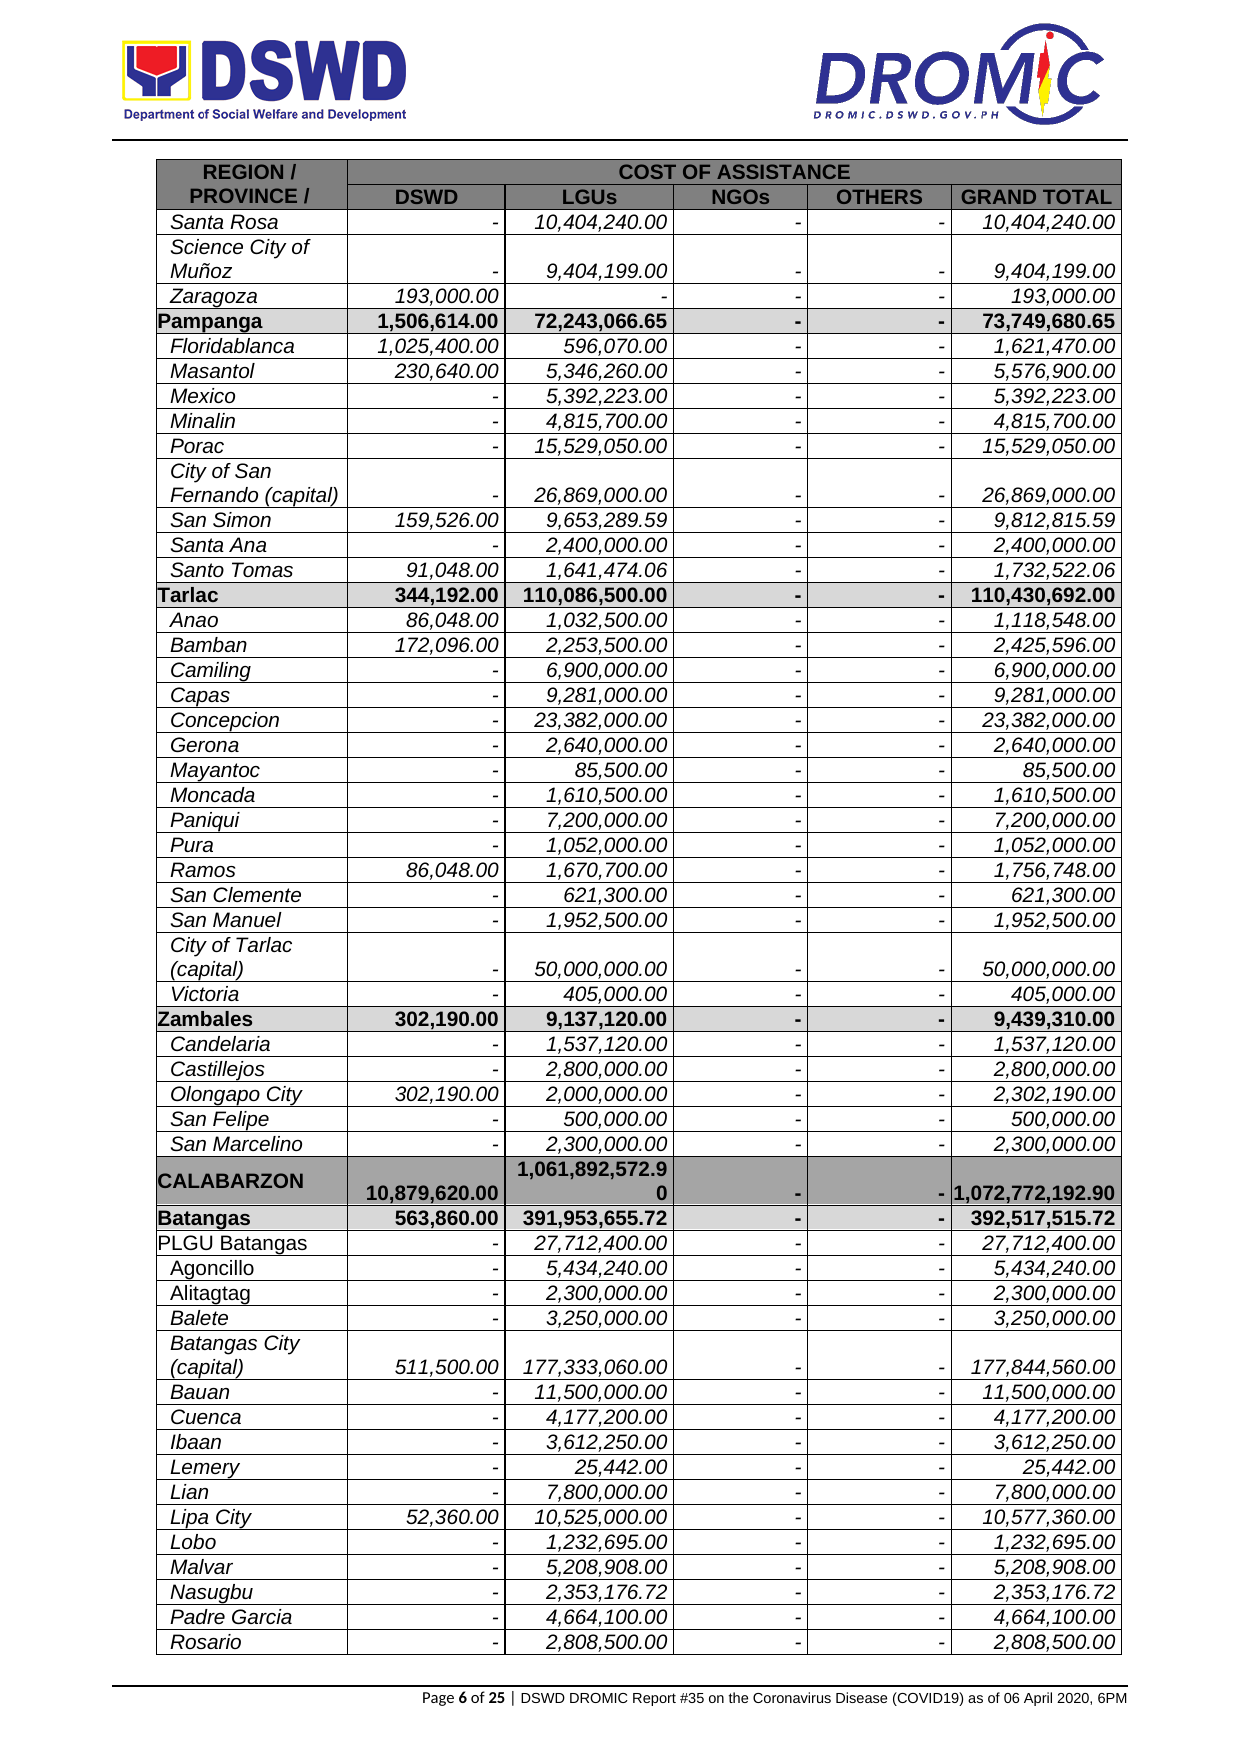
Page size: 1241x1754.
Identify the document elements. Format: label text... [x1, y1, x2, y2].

table_cell 52,360.00 [348, 1505, 504, 1528]
table_header REGION / PROVINCE / MUNICIPALITY [157, 160, 347, 209]
table_cell [157, 1555, 169, 1578]
table_cell 72,243,066.65 [506, 309, 673, 333]
table_cell - [808, 783, 951, 807]
table_cell OTHERS [808, 185, 951, 209]
table_cell - [674, 1157, 807, 1204]
table_cell 1,052,000.00 [952, 833, 1121, 857]
table_cell 10,577,360.00 [952, 1505, 1121, 1528]
table_cell - [674, 1306, 807, 1329]
table_cell [157, 758, 169, 782]
table_cell 2,353,176.72 [952, 1580, 1121, 1603]
table_cell - [808, 409, 951, 433]
table_cell 6,900,000.00 [506, 658, 673, 682]
table_cell Victoria [169, 982, 347, 1006]
table_cell - [808, 908, 951, 932]
table_cell - [348, 1405, 504, 1428]
table_cell San Manuel [169, 908, 347, 932]
table_cell Lobo [169, 1530, 347, 1553]
table_cell - [674, 708, 807, 732]
table_cell - [348, 1057, 504, 1081]
table_cell - [674, 758, 807, 782]
table_cell [157, 708, 169, 732]
table_cell 9,812,815.59 [952, 508, 1121, 532]
table_cell 596,070.00 [506, 334, 673, 358]
table_cell 2,808,500.00 [506, 1630, 673, 1653]
table_cell Gerona [169, 733, 347, 757]
table_cell Floridablanca [169, 334, 347, 358]
table_cell - [674, 1430, 807, 1453]
table_cell - [808, 733, 951, 757]
table_cell [157, 1331, 169, 1378]
table_cell 2,808,500.00 [952, 1630, 1121, 1653]
table_cell 9,653,289.59 [506, 508, 673, 532]
table_cell Santa Rosa [169, 210, 347, 234]
table_cell - [674, 1455, 807, 1478]
table_cell 511,500.00 [348, 1331, 504, 1378]
table_cell 193,000.00 [348, 284, 504, 308]
table_cell [157, 883, 169, 907]
table_cell San Marcelino [169, 1132, 347, 1156]
table_cell 5,346,260.00 [506, 359, 673, 383]
table_cell 7,800,000.00 [952, 1480, 1121, 1503]
table_cell Lemery [169, 1455, 347, 1478]
table_cell - [674, 309, 807, 333]
table_cell - [674, 608, 807, 632]
table_cell - [674, 459, 807, 507]
table_cell 25,442.00 [952, 1455, 1121, 1478]
table_cell - [674, 1580, 807, 1603]
table_cell 230,640.00 [348, 359, 504, 383]
table_cell - [348, 1380, 504, 1403]
table_cell - [348, 1281, 504, 1304]
table_cell Tarlac [157, 583, 347, 607]
table_cell [157, 1630, 169, 1653]
table_cell 7,200,000.00 [506, 808, 673, 832]
table_cell 10,525,000.00 [506, 1505, 673, 1528]
table_cell [157, 434, 169, 458]
table_cell 1,610,500.00 [952, 783, 1121, 807]
table_cell [157, 1256, 169, 1279]
table_cell - [348, 434, 504, 458]
table_cell [157, 1480, 169, 1503]
table_cell 2,400,000.00 [506, 533, 673, 557]
table_cell - [808, 235, 951, 283]
table_cell 3,250,000.00 [506, 1306, 673, 1329]
table_cell - [674, 808, 807, 832]
table_cell GRAND TOTAL [952, 185, 1121, 209]
table_cell 2,400,000.00 [952, 533, 1121, 557]
table_cell Zambales [157, 1007, 347, 1031]
table_cell - [808, 459, 951, 507]
table_cell Ramos [169, 858, 347, 882]
table_cell 26,869,000.00 [506, 459, 673, 507]
table_cell 3,612,250.00 [506, 1430, 673, 1453]
table_cell Santa Ana [169, 533, 347, 557]
table_cell - [808, 1580, 951, 1603]
table_cell - [808, 1380, 951, 1403]
table_cell - [674, 1057, 807, 1081]
table_cell - [808, 583, 951, 607]
table_cell - [348, 1132, 504, 1156]
table_cell 5,434,240.00 [952, 1256, 1121, 1279]
table_cell 25,442.00 [506, 1455, 673, 1478]
table_cell - [348, 683, 504, 707]
table_cell [157, 908, 169, 932]
table_cell Castillejos [169, 1057, 347, 1081]
table_cell - [808, 883, 951, 907]
table_cell - [348, 708, 504, 732]
table_cell 1,732,522.06 [952, 558, 1121, 582]
table_cell - [348, 1455, 504, 1478]
table_cell - [348, 1630, 504, 1653]
table_header COST OF ASSISTANCE [348, 160, 1121, 184]
table_cell 2,800,000.00 [952, 1057, 1121, 1081]
table_cell 15,529,050.00 [952, 434, 1121, 458]
table_cell Malvar [169, 1555, 347, 1578]
table_cell 23,382,000.00 [506, 708, 673, 732]
table_cell Concepcion [169, 708, 347, 732]
table_cell [157, 1281, 169, 1304]
table_cell 9,137,120.00 [506, 1007, 673, 1031]
table_cell - [348, 384, 504, 408]
table_cell 1,641,474.06 [506, 558, 673, 582]
table_cell City of San Fernando (capital) [169, 459, 347, 507]
table_cell - [506, 284, 673, 308]
table_cell Ibaan [169, 1430, 347, 1453]
table_cell - [808, 384, 951, 408]
table_cell Paniqui [169, 808, 347, 832]
table_cell - [674, 658, 807, 682]
table_cell 5,576,900.00 [952, 359, 1121, 383]
table_cell [157, 1132, 169, 1156]
table_cell - [674, 1630, 807, 1653]
table_cell 85,500.00 [506, 758, 673, 782]
table_cell [157, 384, 169, 408]
table_cell Santo Tomas [169, 558, 347, 582]
table_cell [157, 558, 169, 582]
table_cell Olongapo City [169, 1082, 347, 1106]
table_cell 1,506,614.00 [348, 309, 504, 333]
table_cell - [808, 1405, 951, 1428]
table_cell 9,439,310.00 [952, 1007, 1121, 1031]
table_cell - [808, 1007, 951, 1031]
table_cell [157, 1405, 169, 1428]
table_cell 405,000.00 [506, 982, 673, 1006]
table_cell - [808, 1630, 951, 1653]
table_cell [157, 683, 169, 707]
table_cell - [674, 508, 807, 532]
table_cell - [674, 982, 807, 1006]
table_cell Bauan [169, 1380, 347, 1403]
table_cell - [808, 1157, 951, 1204]
table_cell [157, 1107, 169, 1131]
table_cell - [808, 1555, 951, 1578]
table_cell - [348, 533, 504, 557]
table_cell Cuenca [169, 1405, 347, 1428]
table_cell Lipa City [169, 1505, 347, 1528]
table_cell - [674, 1405, 807, 1428]
table_cell - [348, 1580, 504, 1603]
table_cell - [348, 1306, 504, 1329]
table_cell 27,712,400.00 [952, 1231, 1121, 1254]
table_cell 159,526.00 [348, 508, 504, 532]
table_cell - [674, 783, 807, 807]
table_cell - [808, 1206, 951, 1229]
table_cell 1,025,400.00 [348, 334, 504, 358]
table_cell San Clemente [169, 883, 347, 907]
table_cell [157, 284, 169, 308]
table_cell [157, 733, 169, 757]
table_cell 23,382,000.00 [952, 708, 1121, 732]
table_cell - [674, 334, 807, 358]
table_cell - [808, 1082, 951, 1106]
table_cell - [674, 1505, 807, 1528]
table_cell 172,096.00 [348, 633, 504, 657]
table_cell 110,086,500.00 [506, 583, 673, 607]
table_cell 2,800,000.00 [506, 1057, 673, 1081]
table_cell - [808, 359, 951, 383]
table_cell 5,392,223.00 [506, 384, 673, 408]
table_cell 4,664,100.00 [952, 1605, 1121, 1628]
table_cell - [808, 434, 951, 458]
table_cell CALABARZON [157, 1157, 347, 1204]
table_cell 2,300,000.00 [952, 1281, 1121, 1304]
table_cell - [674, 933, 807, 981]
table_cell - [808, 1455, 951, 1478]
table_cell - [674, 384, 807, 408]
table_cell Bamban [169, 633, 347, 657]
table_cell [157, 1032, 169, 1056]
table_cell - [808, 1505, 951, 1528]
table_cell - [808, 1281, 951, 1304]
table_cell [157, 508, 169, 532]
table_cell 9,281,000.00 [506, 683, 673, 707]
table_cell 2,000,000.00 [506, 1082, 673, 1106]
table_cell - [808, 933, 951, 981]
table_cell 10,404,240.00 [952, 210, 1121, 234]
table_cell Batangas City (capital) [169, 1331, 347, 1378]
table_cell - [808, 658, 951, 682]
table_cell 86,048.00 [348, 608, 504, 632]
table_cell - [348, 733, 504, 757]
table_cell - [348, 808, 504, 832]
table_cell DSWD [348, 185, 504, 209]
table_cell - [674, 583, 807, 607]
table_cell - [808, 1480, 951, 1503]
table_cell 621,300.00 [952, 883, 1121, 907]
table_cell [157, 1306, 169, 1329]
table_cell 177,333,060.00 [506, 1331, 673, 1378]
table_cell 1,621,470.00 [952, 334, 1121, 358]
table_cell [157, 1430, 169, 1453]
table_cell 3,250,000.00 [952, 1306, 1121, 1329]
table_cell - [674, 1380, 807, 1403]
table_cell 1,952,500.00 [506, 908, 673, 932]
table_cell Anao [169, 608, 347, 632]
table_cell - [348, 758, 504, 782]
table_cell 302,190.00 [348, 1082, 504, 1106]
table_cell - [808, 1530, 951, 1553]
table_cell - [674, 359, 807, 383]
table_cell - [674, 533, 807, 557]
table_cell 1,537,120.00 [506, 1032, 673, 1056]
table_cell - [674, 1331, 807, 1378]
table_cell 1,118,548.00 [952, 608, 1121, 632]
table_cell - [348, 409, 504, 433]
table_cell - [674, 733, 807, 757]
table_cell 4,815,700.00 [506, 409, 673, 433]
table_cell 1,670,700.00 [506, 858, 673, 882]
table_cell - [808, 758, 951, 782]
table_cell 27,712,400.00 [506, 1231, 673, 1254]
table_cell 621,300.00 [506, 883, 673, 907]
table_cell 2,300,000.00 [506, 1132, 673, 1156]
table_cell [157, 783, 169, 807]
table_cell - [674, 1256, 807, 1279]
table_cell [157, 633, 169, 657]
table_cell 85,500.00 [952, 758, 1121, 782]
table_cell [157, 833, 169, 857]
table_cell - [674, 558, 807, 582]
table_cell [157, 235, 169, 283]
table_cell - [348, 1605, 504, 1628]
table_cell 50,000,000.00 [952, 933, 1121, 981]
table_cell - [674, 633, 807, 657]
table_cell 2,302,190.00 [952, 1082, 1121, 1106]
table_cell 500,000.00 [952, 1107, 1121, 1131]
table_cell [157, 1605, 169, 1628]
table_cell - [348, 210, 504, 234]
table_cell - [808, 1057, 951, 1081]
table_cell - [348, 459, 504, 507]
table_cell 26,869,000.00 [952, 459, 1121, 507]
table_cell - [348, 1231, 504, 1254]
table_cell [157, 1082, 169, 1106]
table_cell - [808, 808, 951, 832]
table_cell 6,900,000.00 [952, 658, 1121, 682]
table_cell - [674, 1082, 807, 1106]
table_cell 302,190.00 [348, 1007, 504, 1031]
table_cell - [348, 1480, 504, 1503]
table_cell 344,192.00 [348, 583, 504, 607]
table_cell - [348, 933, 504, 981]
table_cell - [348, 783, 504, 807]
table_cell Minalin [169, 409, 347, 433]
table_cell 1,032,500.00 [506, 608, 673, 632]
table_cell 9,404,199.00 [506, 235, 673, 283]
table_cell - [808, 708, 951, 732]
table_cell - [674, 210, 807, 234]
table_cell [157, 858, 169, 882]
table_cell 500,000.00 [506, 1107, 673, 1131]
table_cell 391,953,655.72 [506, 1206, 673, 1229]
table_cell 563,860.00 [348, 1206, 504, 1229]
table_cell 10,879,620.00 [348, 1157, 504, 1204]
table_cell [157, 1380, 169, 1403]
table_cell - [808, 558, 951, 582]
table_cell 405,000.00 [952, 982, 1121, 1006]
table_cell Pampanga [157, 309, 347, 333]
table_cell - [348, 883, 504, 907]
table_cell - [674, 409, 807, 433]
table_cell 1,072,772,192.90 [952, 1157, 1121, 1204]
table_cell - [808, 1132, 951, 1156]
table_cell 1,052,000.00 [506, 833, 673, 857]
table_cell 9,281,000.00 [952, 683, 1121, 707]
table_cell 5,434,240.00 [506, 1256, 673, 1279]
table_cell - [808, 1256, 951, 1279]
table_cell [157, 982, 169, 1006]
table_cell Science City of Muñoz [169, 235, 347, 283]
table_cell Rosario [169, 1630, 347, 1653]
table_cell - [808, 1430, 951, 1453]
table_cell Candelaria [169, 1032, 347, 1056]
table_cell 4,177,200.00 [952, 1405, 1121, 1428]
table_cell - [808, 508, 951, 532]
table_cell Mayantoc [169, 758, 347, 782]
table_cell PLGU Batangas [157, 1231, 347, 1254]
table_cell - [674, 1605, 807, 1628]
table_cell - [808, 1331, 951, 1378]
table_cell City of Tarlac (capital) [169, 933, 347, 981]
table_cell - [348, 982, 504, 1006]
table_cell 110,430,692.00 [952, 583, 1121, 607]
table_cell 1,232,695.00 [952, 1530, 1121, 1553]
table_cell Mexico [169, 384, 347, 408]
table_cell Agoncillo [169, 1256, 347, 1279]
table_cell - [808, 309, 951, 333]
table_cell 2,640,000.00 [952, 733, 1121, 757]
table_cell [157, 1505, 169, 1528]
table_cell - [674, 1132, 807, 1156]
table_cell [157, 658, 169, 682]
table_cell [157, 210, 169, 234]
table_cell - [674, 1480, 807, 1503]
table_cell 7,800,000.00 [506, 1480, 673, 1503]
table_cell 1,952,500.00 [952, 908, 1121, 932]
table_cell - [348, 1256, 504, 1279]
table_cell 5,208,908.00 [952, 1555, 1121, 1578]
table_cell [157, 1455, 169, 1478]
table_cell 1,232,695.00 [506, 1530, 673, 1553]
table_cell Porac [169, 434, 347, 458]
table_cell [157, 608, 169, 632]
table_cell NGOs [674, 185, 807, 209]
table_cell 2,300,000.00 [952, 1132, 1121, 1156]
table_cell 1,610,500.00 [506, 783, 673, 807]
table_cell - [808, 1231, 951, 1254]
table_cell Lian [169, 1480, 347, 1503]
table_cell - [674, 434, 807, 458]
table_cell Balete [169, 1306, 347, 1329]
table_cell - [348, 1430, 504, 1453]
table_cell - [808, 284, 951, 308]
table_cell - [808, 858, 951, 882]
table_cell 3,612,250.00 [952, 1430, 1121, 1453]
table_cell - [348, 1032, 504, 1056]
table_cell [157, 359, 169, 383]
table_cell [157, 808, 169, 832]
table_cell - [674, 1555, 807, 1578]
table_cell - [674, 1107, 807, 1131]
table_cell 4,664,100.00 [506, 1605, 673, 1628]
table_cell 1,756,748.00 [952, 858, 1121, 882]
table_cell - [674, 683, 807, 707]
table_cell - [348, 908, 504, 932]
table_cell 7,200,000.00 [952, 808, 1121, 832]
table_cell [157, 1530, 169, 1553]
table_cell - [348, 1530, 504, 1553]
table_cell 86,048.00 [348, 858, 504, 882]
table_cell - [808, 1032, 951, 1056]
table_cell LGUs [506, 185, 673, 209]
table_cell - [348, 658, 504, 682]
table_cell 9,404,199.00 [952, 235, 1121, 283]
table_cell - [808, 683, 951, 707]
table_cell - [674, 858, 807, 882]
table_cell Zaragoza [169, 284, 347, 308]
table_cell - [674, 1231, 807, 1254]
table_cell - [808, 608, 951, 632]
table_cell 15,529,050.00 [506, 434, 673, 458]
table_cell 73,749,680.65 [952, 309, 1121, 333]
table_cell 2,253,500.00 [506, 633, 673, 657]
table_cell - [808, 982, 951, 1006]
table_cell - [674, 235, 807, 283]
table_cell Padre Garcia [169, 1605, 347, 1628]
table_cell San Simon [169, 508, 347, 532]
picture [781, 23, 1133, 125]
table_cell - [808, 210, 951, 234]
table_cell - [808, 633, 951, 657]
table_cell San Felipe [169, 1107, 347, 1131]
table_cell Alitagtag [169, 1281, 347, 1304]
table_cell 4,177,200.00 [506, 1405, 673, 1428]
table_cell 11,500,000.00 [952, 1380, 1121, 1403]
table_cell - [808, 1605, 951, 1628]
table_cell 1,537,120.00 [952, 1032, 1121, 1056]
table_cell [157, 1057, 169, 1081]
table_cell 5,208,908.00 [506, 1555, 673, 1578]
table_cell - [674, 1281, 807, 1304]
table_cell Camiling [169, 658, 347, 682]
table_cell - [674, 908, 807, 932]
table_cell [157, 334, 169, 358]
table_cell 4,815,700.00 [952, 409, 1121, 433]
table_cell - [674, 1032, 807, 1056]
table_cell 1,061,892,572.90 [506, 1157, 673, 1204]
table_cell - [348, 235, 504, 283]
table_cell - [808, 533, 951, 557]
table_cell - [674, 1007, 807, 1031]
table_cell - [808, 833, 951, 857]
table_cell 2,640,000.00 [506, 733, 673, 757]
table_cell 392,517,515.72 [952, 1206, 1121, 1229]
table_cell [157, 459, 169, 507]
table_cell - [808, 1107, 951, 1131]
table_cell - [674, 883, 807, 907]
table_cell Capas [169, 683, 347, 707]
table_cell [157, 1580, 169, 1603]
table_cell 11,500,000.00 [506, 1380, 673, 1403]
table_cell 193,000.00 [952, 284, 1121, 308]
table_cell 2,353,176.72 [506, 1580, 673, 1603]
table_cell - [674, 1206, 807, 1229]
table_cell 5,392,223.00 [952, 384, 1121, 408]
picture [112, 37, 417, 125]
table_cell Nasugbu [169, 1580, 347, 1603]
table_cell 50,000,000.00 [506, 933, 673, 981]
table_cell - [674, 284, 807, 308]
table_cell Pura [169, 833, 347, 857]
table_cell [157, 409, 169, 433]
table_cell - [348, 1107, 504, 1131]
table_cell 10,404,240.00 [506, 210, 673, 234]
table_cell Moncada [169, 783, 347, 807]
table_cell 177,844,560.00 [952, 1331, 1121, 1378]
table_cell [157, 533, 169, 557]
table_cell - [348, 833, 504, 857]
table_cell Masantol [169, 359, 347, 383]
table_cell 91,048.00 [348, 558, 504, 582]
table_cell - [674, 1530, 807, 1553]
table_cell - [808, 334, 951, 358]
table_cell 2,425,596.00 [952, 633, 1121, 657]
table_cell 2,300,000.00 [506, 1281, 673, 1304]
table_cell [157, 933, 169, 981]
table_cell - [674, 833, 807, 857]
table_cell - [348, 1555, 504, 1578]
table_cell Batangas [157, 1206, 347, 1229]
table_cell - [808, 1306, 951, 1329]
